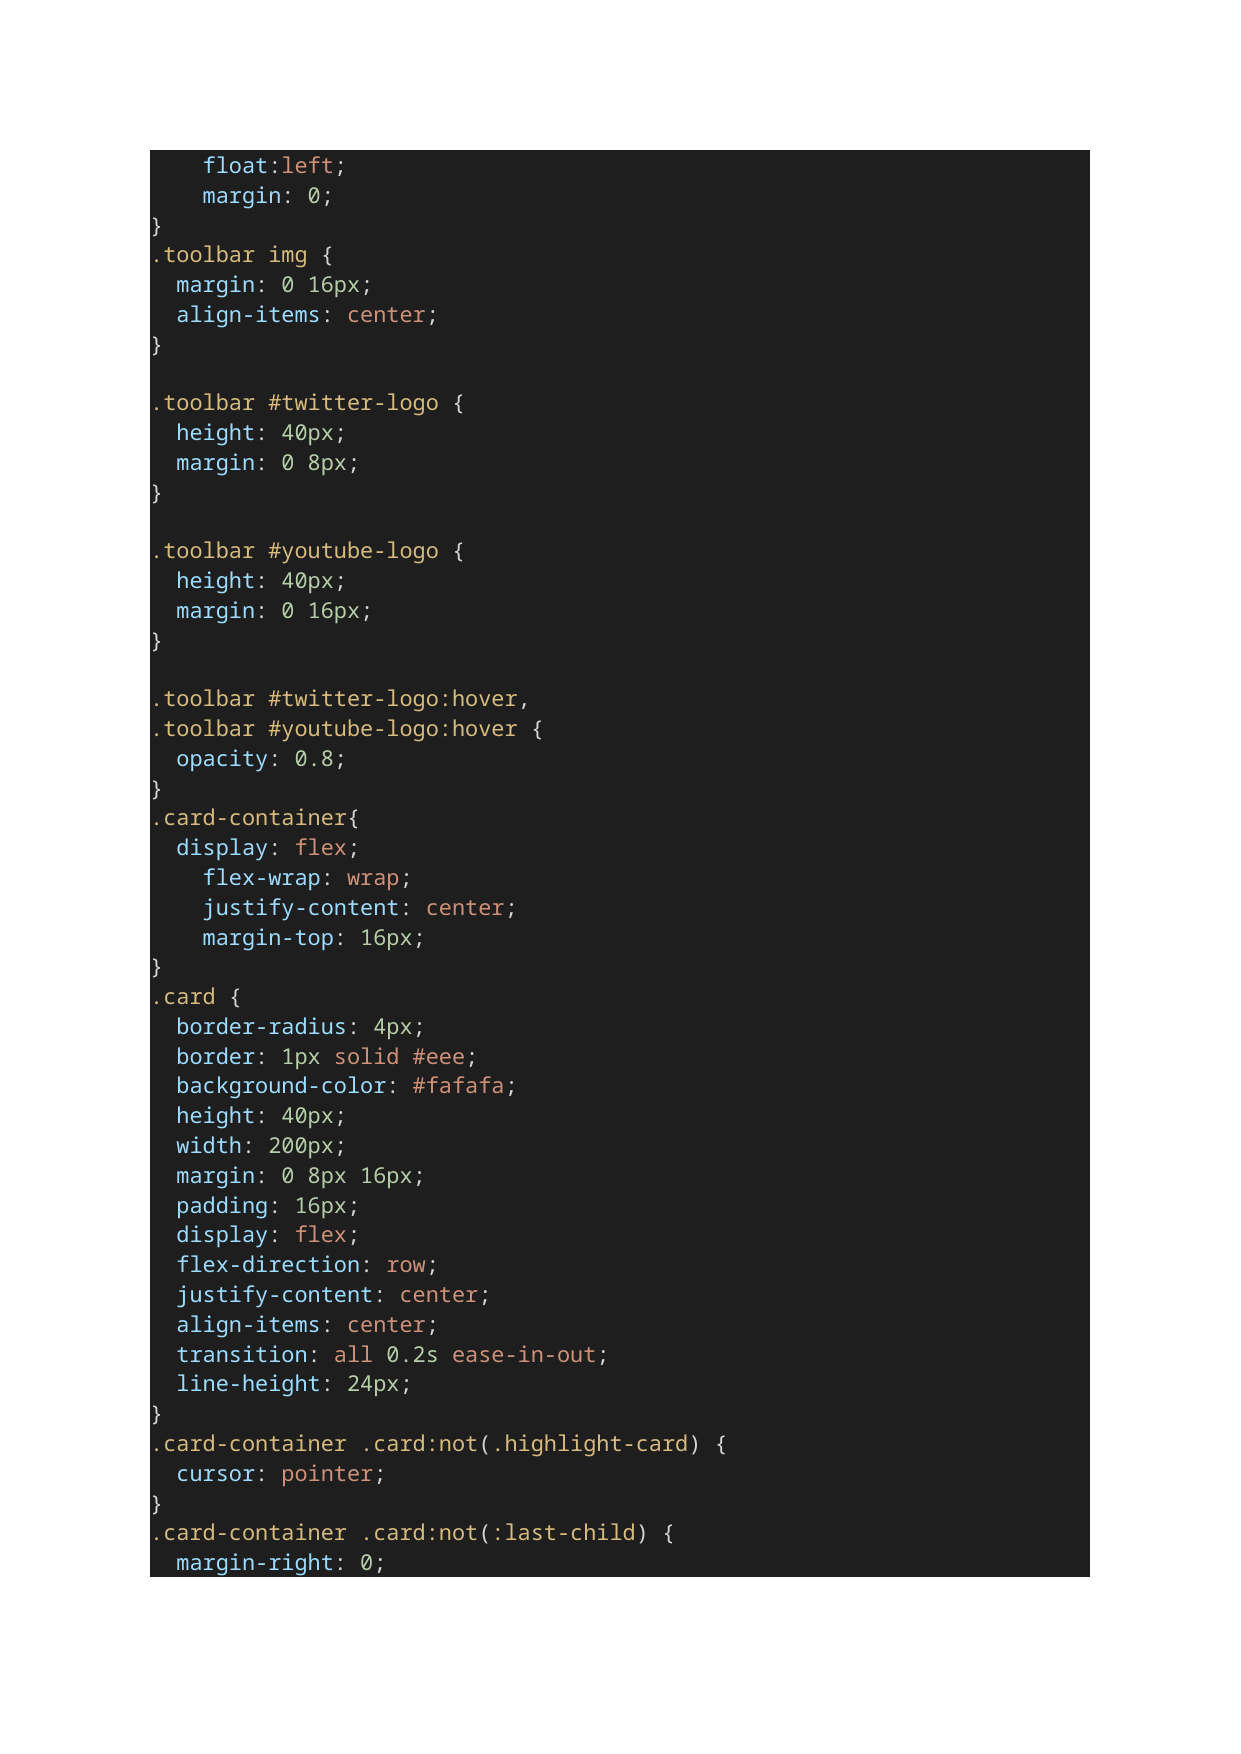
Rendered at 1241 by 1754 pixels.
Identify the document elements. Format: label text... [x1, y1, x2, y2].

text } [150, 209, 1090, 239]
text } [150, 772, 1090, 802]
text .card-container .card:not(:last-child) { [150, 1517, 1090, 1547]
text } [150, 329, 1090, 358]
text .card-container .card:not(.highlight-card) { [150, 1428, 1090, 1458]
text margin: 0 16px; [150, 595, 1090, 624]
text .card { [150, 981, 1090, 1011]
text height: 40px; [150, 1100, 1090, 1130]
text .toolbar #twitter-logo { [150, 387, 1090, 417]
text } [150, 624, 1090, 654]
text .card-container{ [150, 802, 1090, 832]
text } [150, 1398, 1090, 1428]
text background-color: #fafafa; [150, 1070, 1090, 1100]
text margin: 0; [150, 180, 1090, 209]
text margin: 0 8px 16px; [150, 1160, 1090, 1189]
text align-items: center; [150, 299, 1090, 329]
text display: flex; [150, 1219, 1090, 1249]
text height: 40px; [150, 565, 1090, 595]
text justify-content: center; [150, 1279, 1090, 1309]
text align-items: center; [150, 1309, 1090, 1338]
text transition: all 0.2s ease-in-out; [150, 1338, 1090, 1368]
text float:left; [150, 150, 1090, 180]
text height: 40px; [150, 417, 1090, 447]
text margin: 0 8px; [150, 447, 1090, 477]
text border-radius: 4px; [150, 1011, 1090, 1041]
text border: 1px solid #eee; [150, 1041, 1090, 1070]
text width: 200px; [150, 1130, 1090, 1160]
text .toolbar #youtube-logo { [150, 535, 1090, 565]
text } [150, 477, 1090, 506]
text } [150, 951, 1090, 981]
text .toolbar #youtube-logo:hover { [150, 713, 1090, 743]
text flex-wrap: wrap; [150, 862, 1090, 892]
text } [150, 1487, 1090, 1517]
text line-height: 24px; [150, 1368, 1090, 1398]
text margin-right: 0; [150, 1547, 1090, 1577]
text .toolbar img { [150, 239, 1090, 269]
text justify-content: center; [150, 892, 1090, 921]
text margin-top: 16px; [150, 921, 1090, 951]
text padding: 16px; [150, 1189, 1090, 1219]
text cursor: pointer; [150, 1458, 1090, 1487]
text .toolbar #twitter-logo:hover, [150, 683, 1090, 713]
text opacity: 0.8; [150, 743, 1090, 772]
text flex-direction: row; [150, 1249, 1090, 1279]
text margin: 0 16px; [150, 269, 1090, 299]
text display: flex; [150, 832, 1090, 862]
